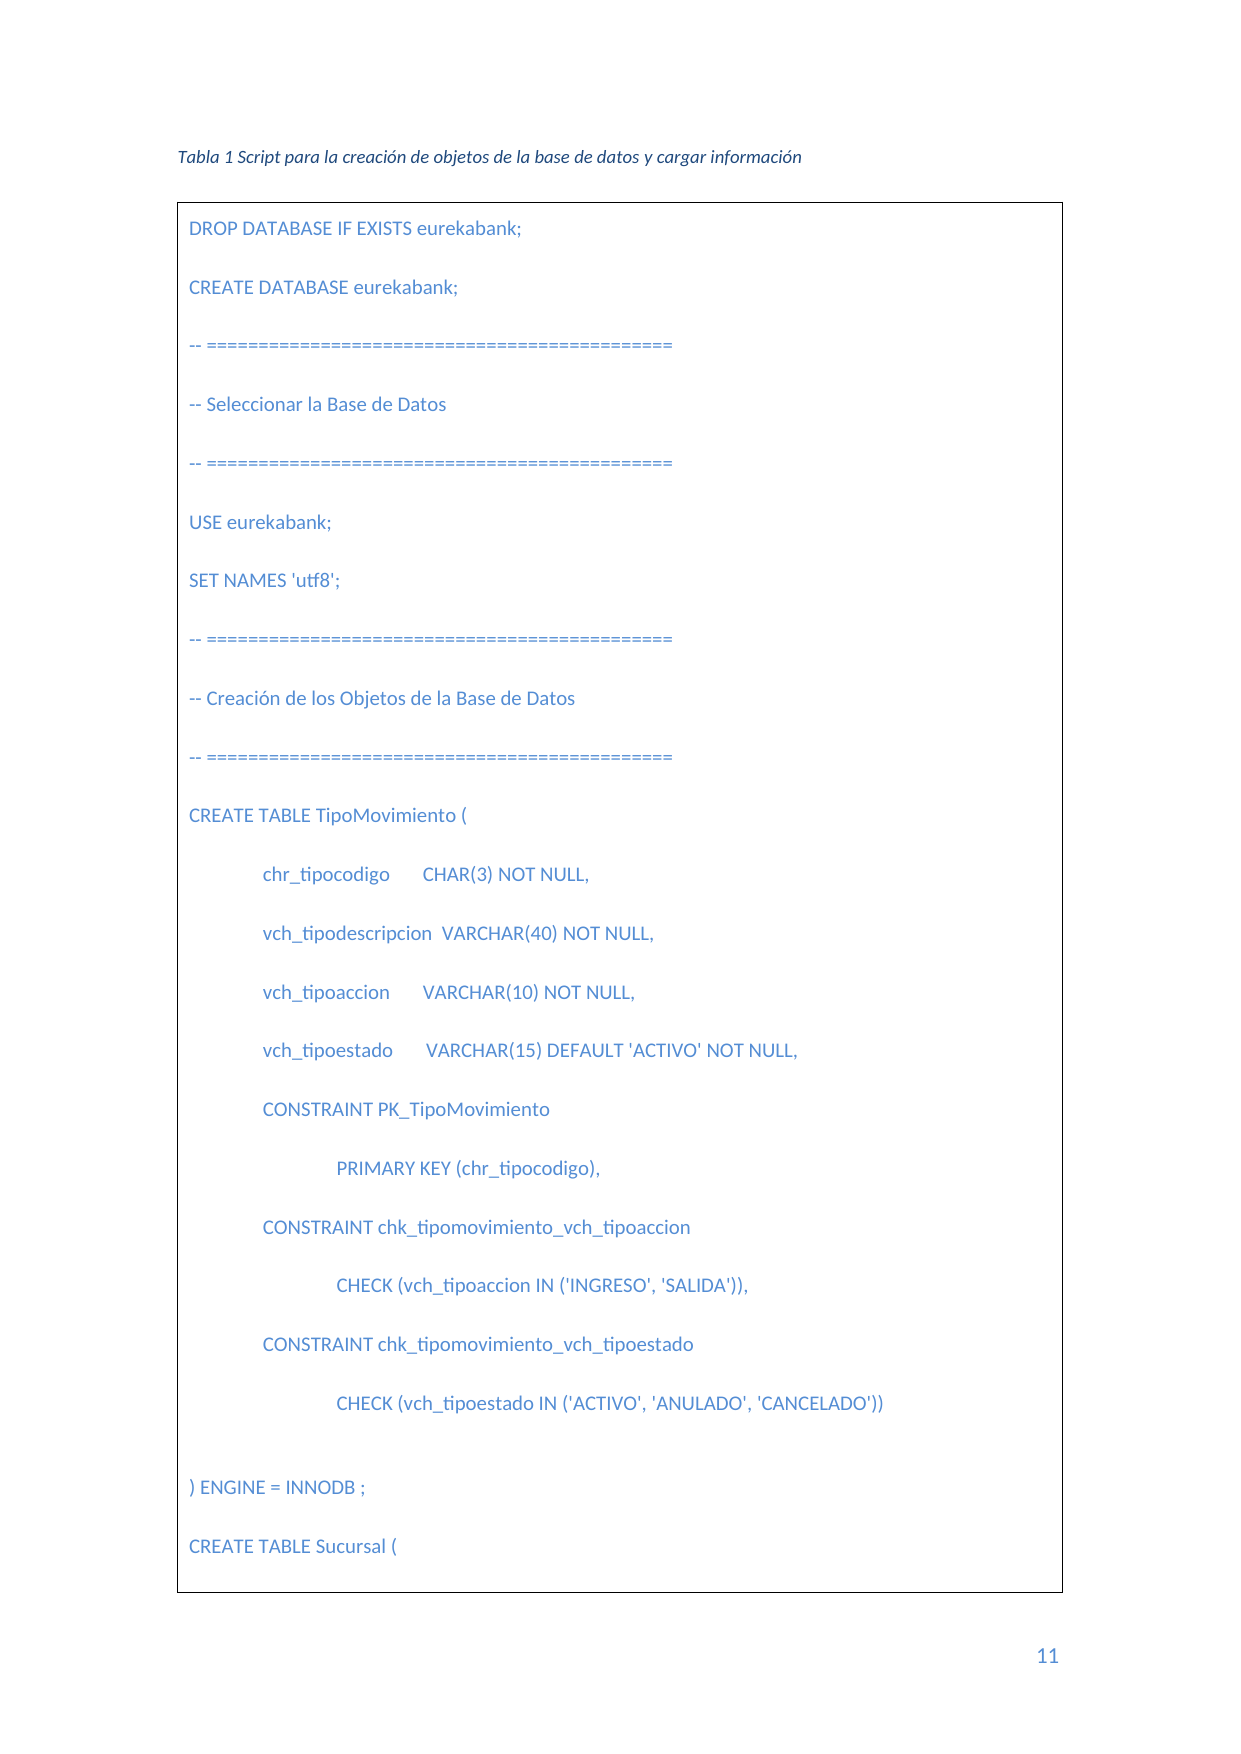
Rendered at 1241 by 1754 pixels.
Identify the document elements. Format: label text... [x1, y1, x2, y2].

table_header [178, 203, 1062, 1592]
text Tabla 1 Script para la creación de objetos de la base de datos y cargar información [177, 145, 1063, 168]
